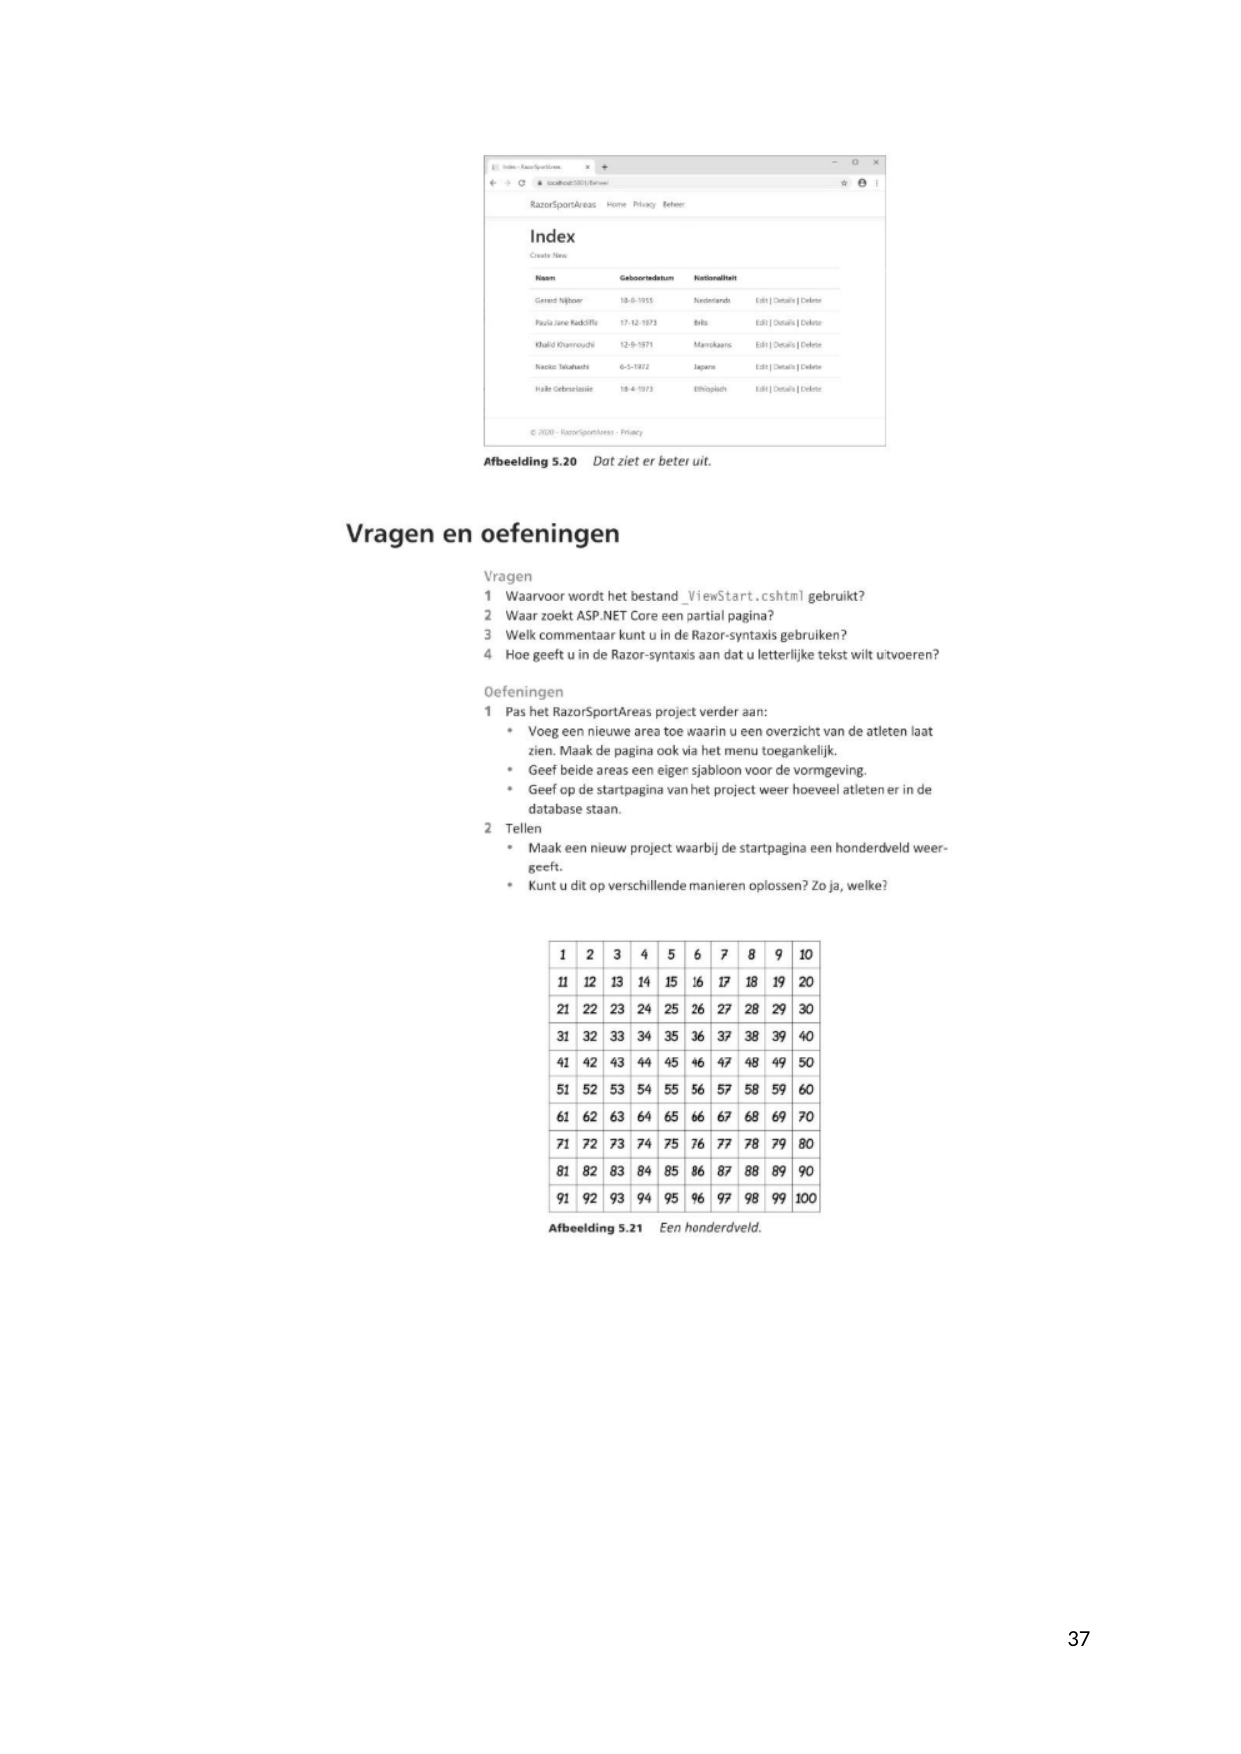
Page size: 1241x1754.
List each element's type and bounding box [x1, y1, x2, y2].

picture [300, 922, 1071, 1248]
picture [300, 150, 1065, 904]
